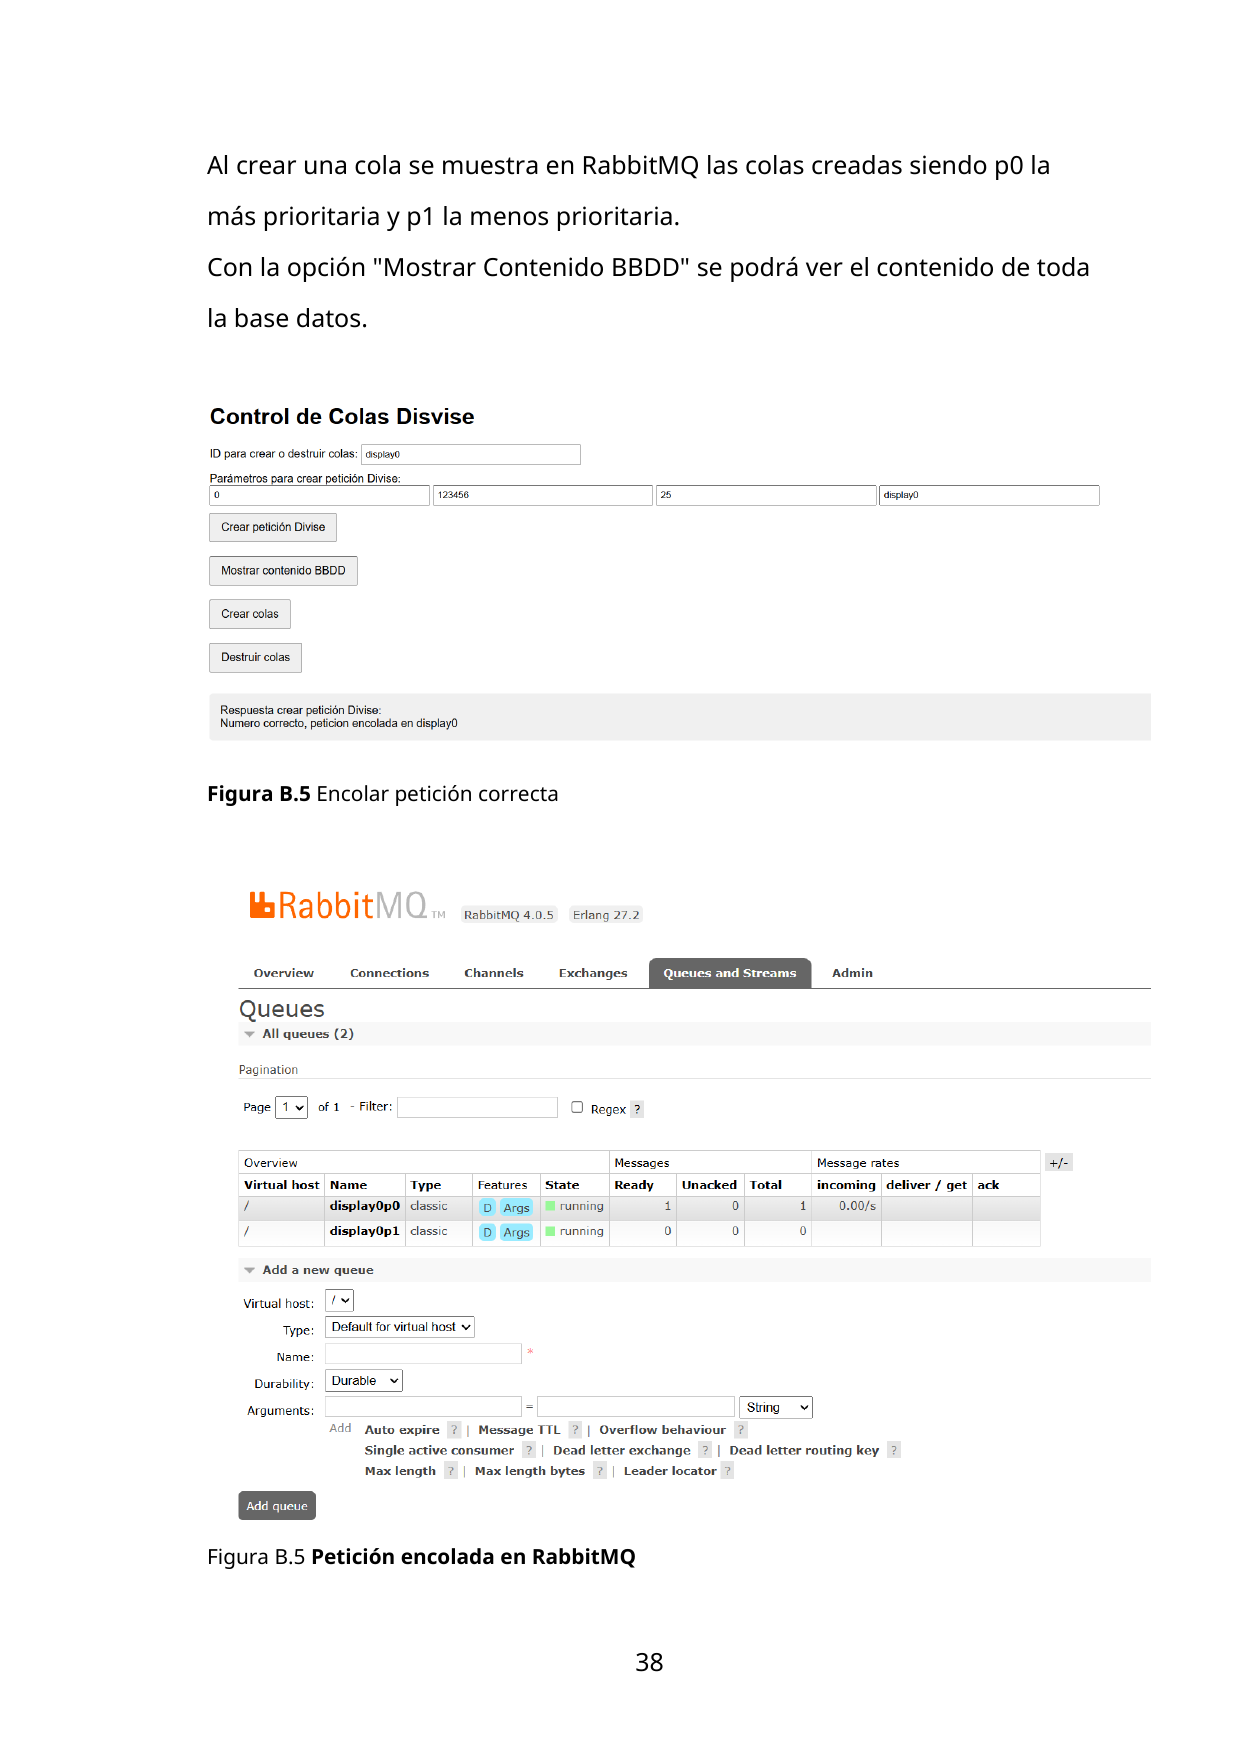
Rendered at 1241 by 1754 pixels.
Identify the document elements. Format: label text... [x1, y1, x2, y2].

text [207, 148, 1092, 233]
text Figura B.5 Petición encolada en RabbitMQ [207, 1529, 1092, 1571]
text Figura B.5 Encolar petición correcta [207, 779, 1092, 808]
text Con la opción "Mostrar Contenido BBDD" se podrá ver el contenido de toda la base datos. [207, 250, 1092, 335]
picture [206, 873, 1151, 1529]
picture [206, 402, 1151, 759]
